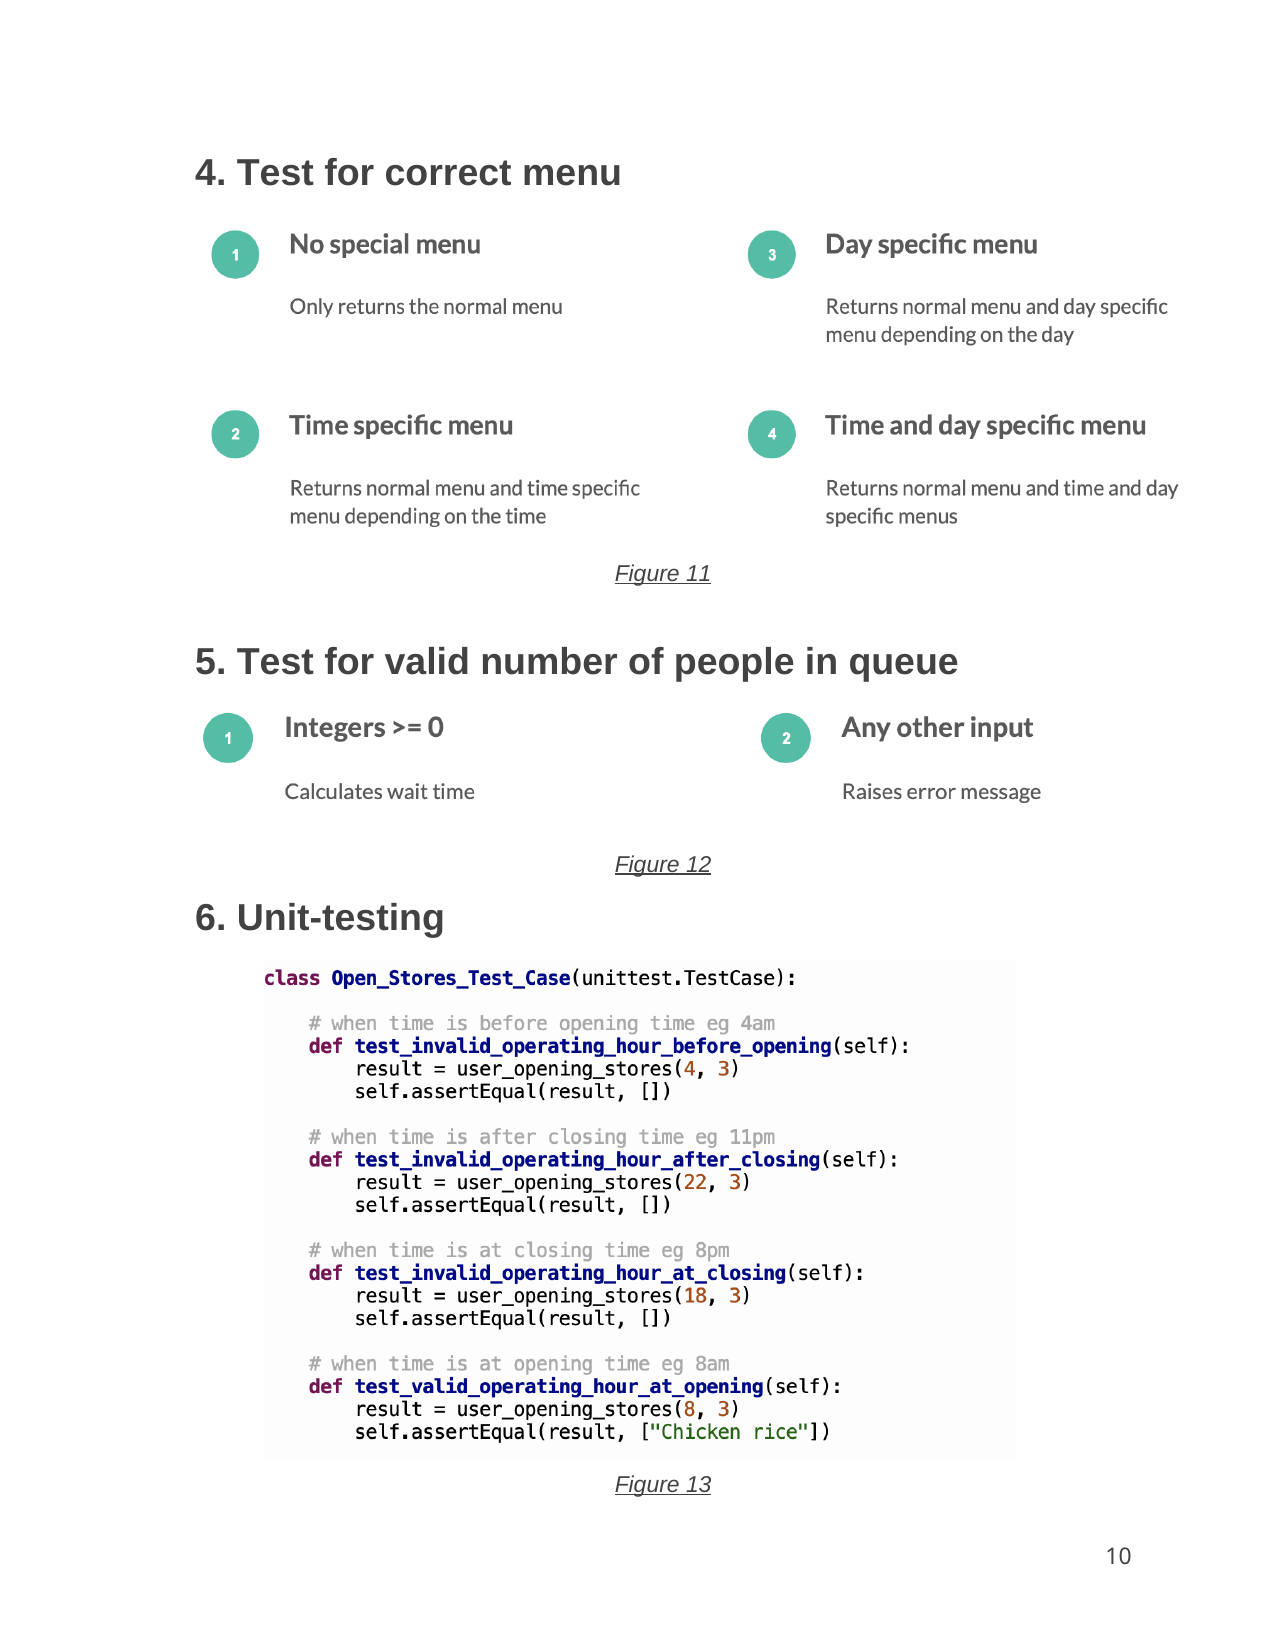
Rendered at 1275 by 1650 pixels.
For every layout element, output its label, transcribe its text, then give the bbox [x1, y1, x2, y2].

picture [263, 959, 1017, 1461]
picture [196, 213, 1195, 546]
subtitle 6. Unit-testing [195, 896, 1084, 939]
text Figure 11 [643, 571, 1131, 584]
text Figure 12 [643, 862, 1131, 875]
text Figure 13 [643, 1482, 1131, 1495]
text Figure 13 [197, 1482, 641, 1495]
text Figure 12 [197, 862, 641, 875]
picture [195, 682, 1080, 841]
subtitle 4. Test for correct menu [195, 150, 1084, 193]
text Figure 11 [197, 571, 641, 584]
